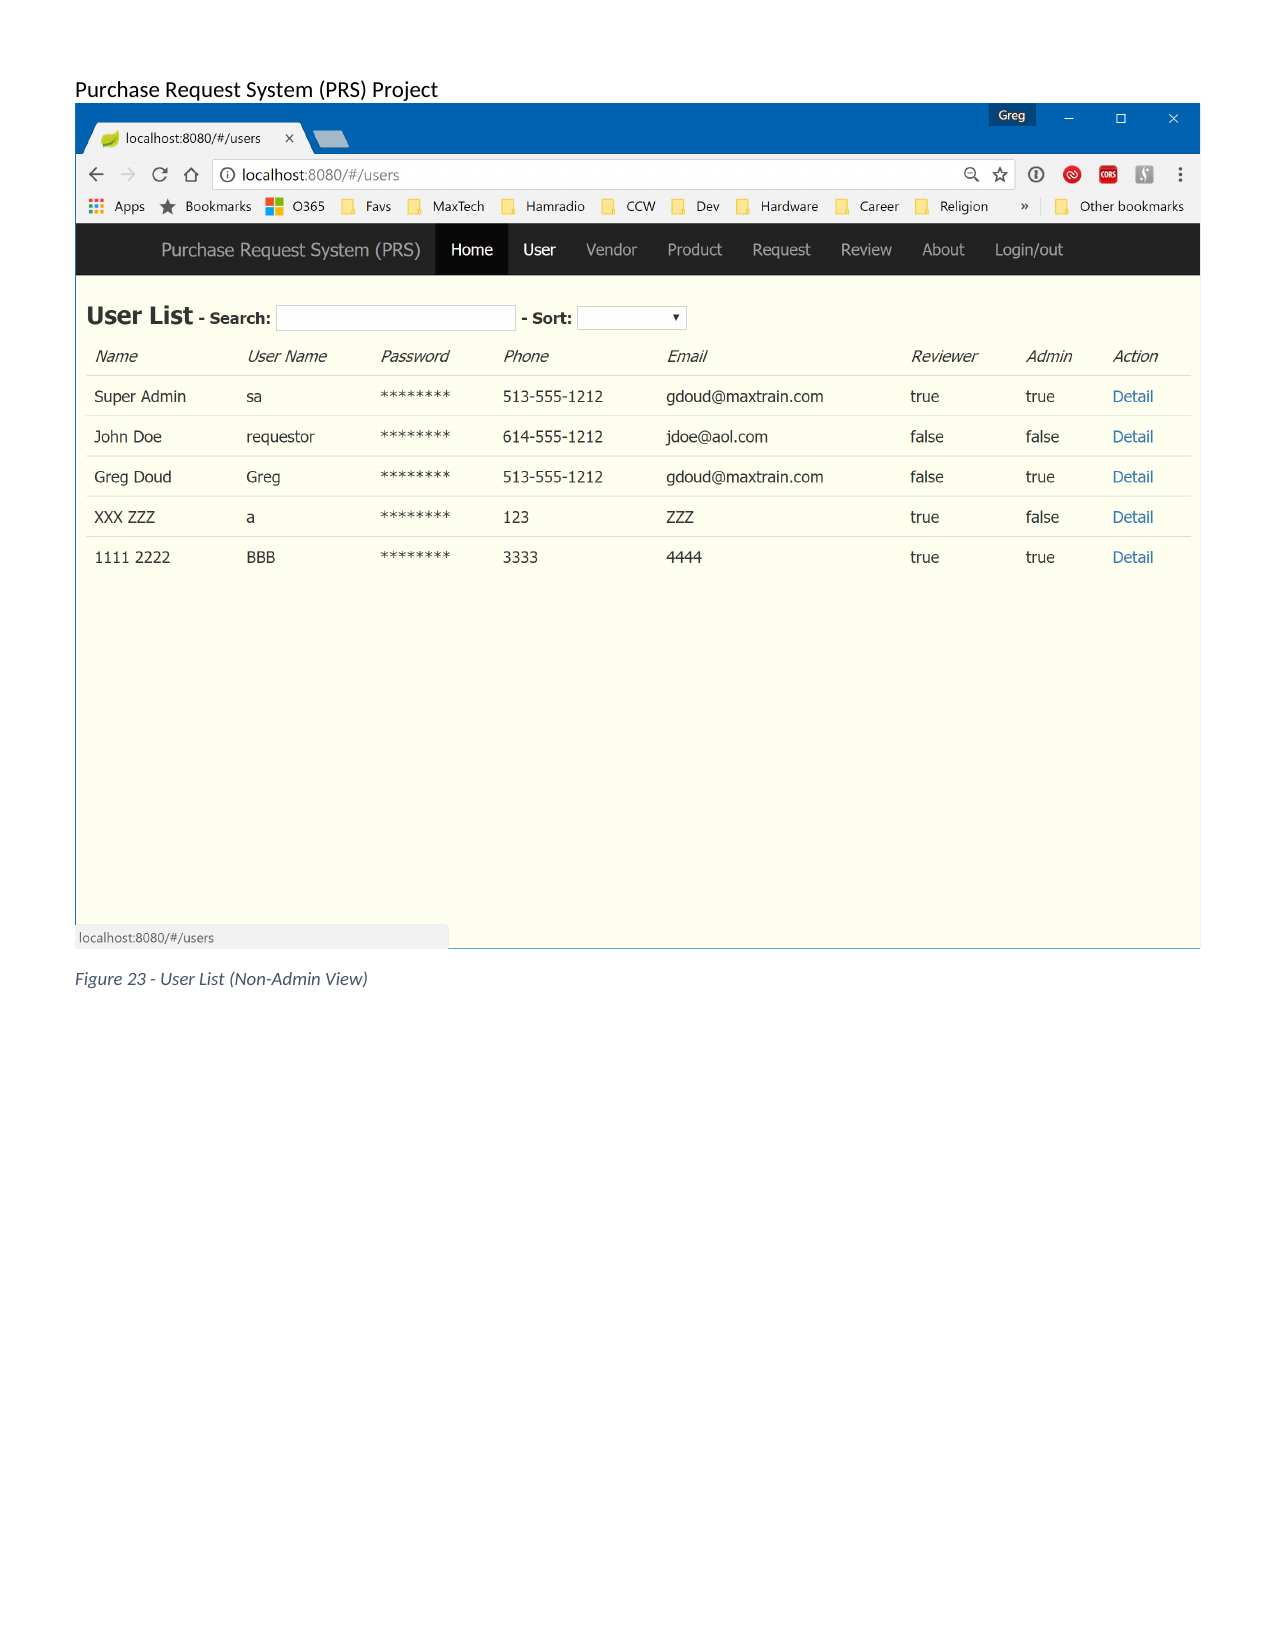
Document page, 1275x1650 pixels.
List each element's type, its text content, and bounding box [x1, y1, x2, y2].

picture [75, 103, 1200, 949]
